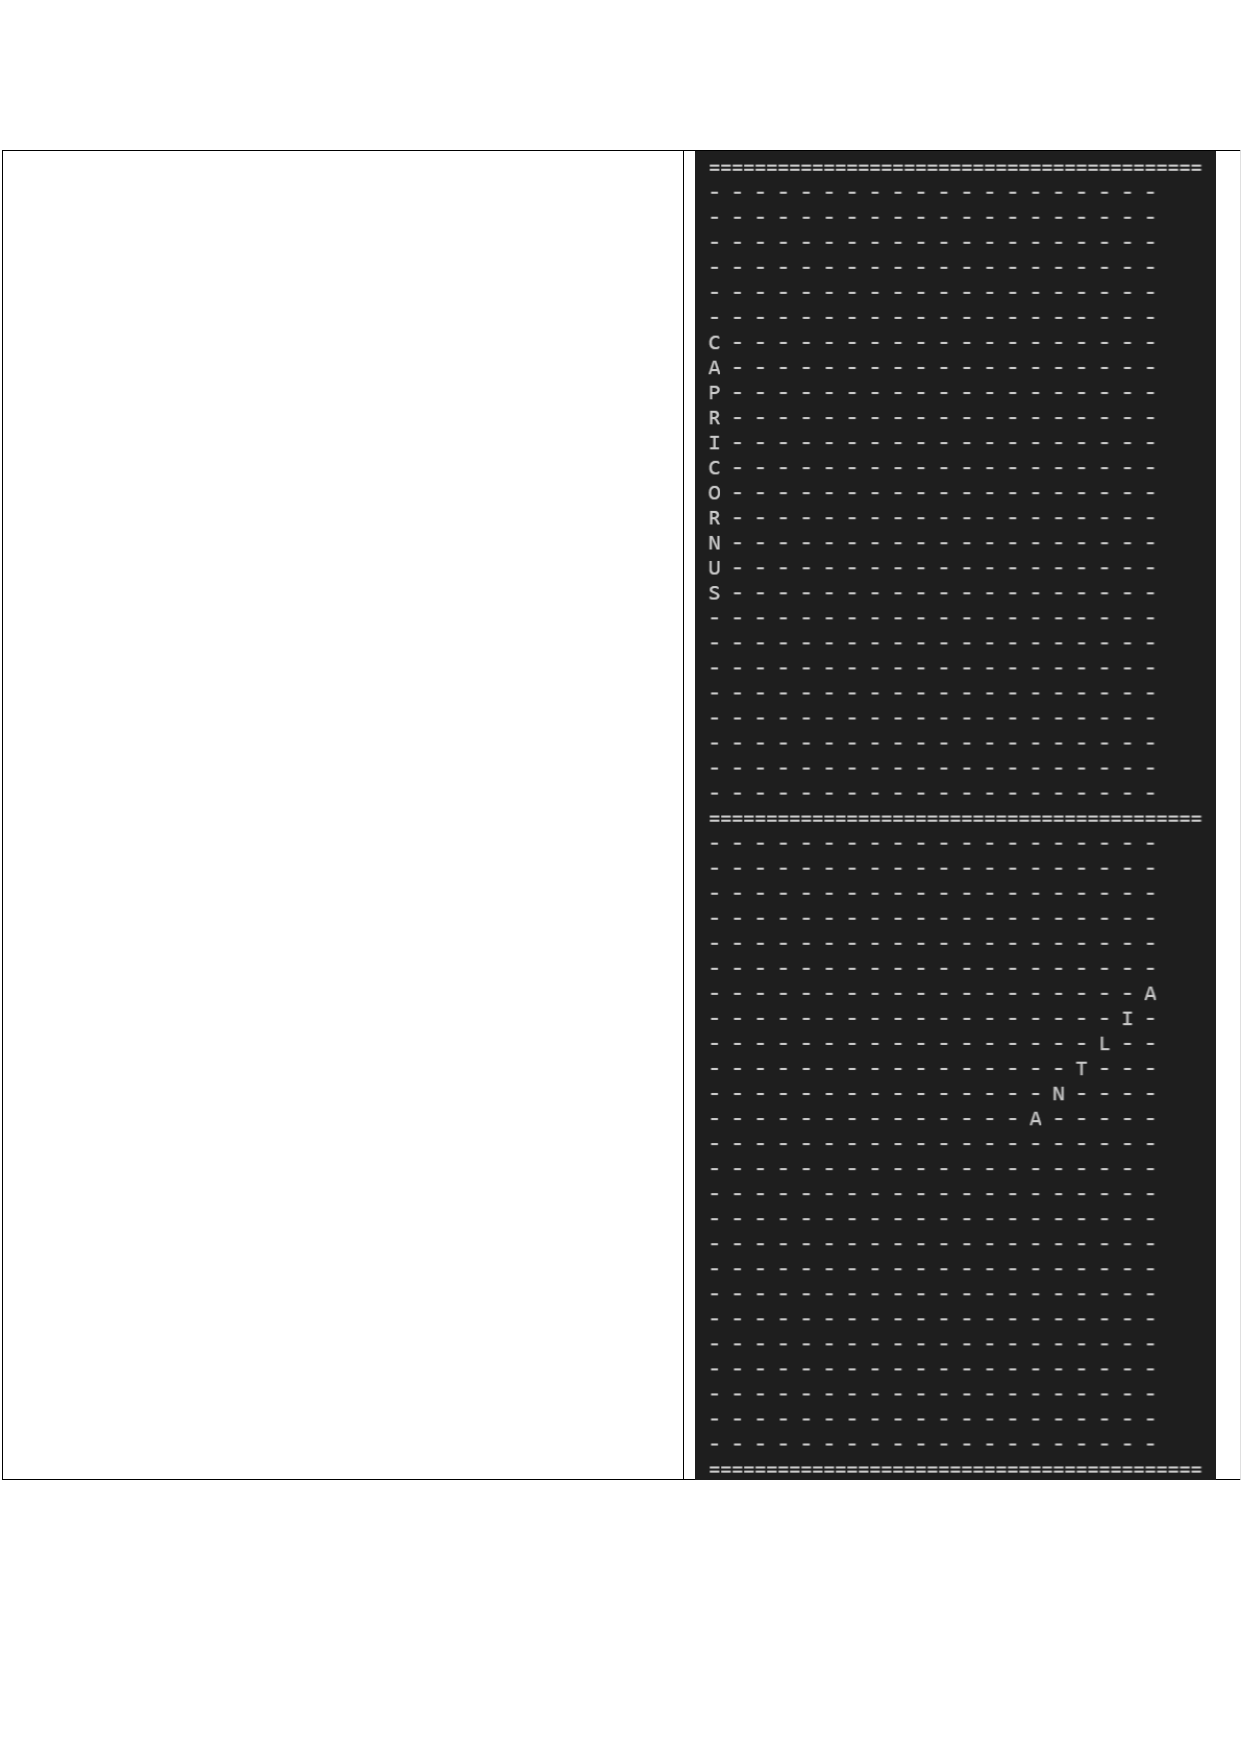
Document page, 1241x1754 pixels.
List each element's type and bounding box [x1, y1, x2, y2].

table_cell [1216, 151, 1240, 1479]
table_cell [684, 151, 695, 1479]
table_cell [3, 151, 683, 1479]
picture [695, 151, 1216, 1480]
